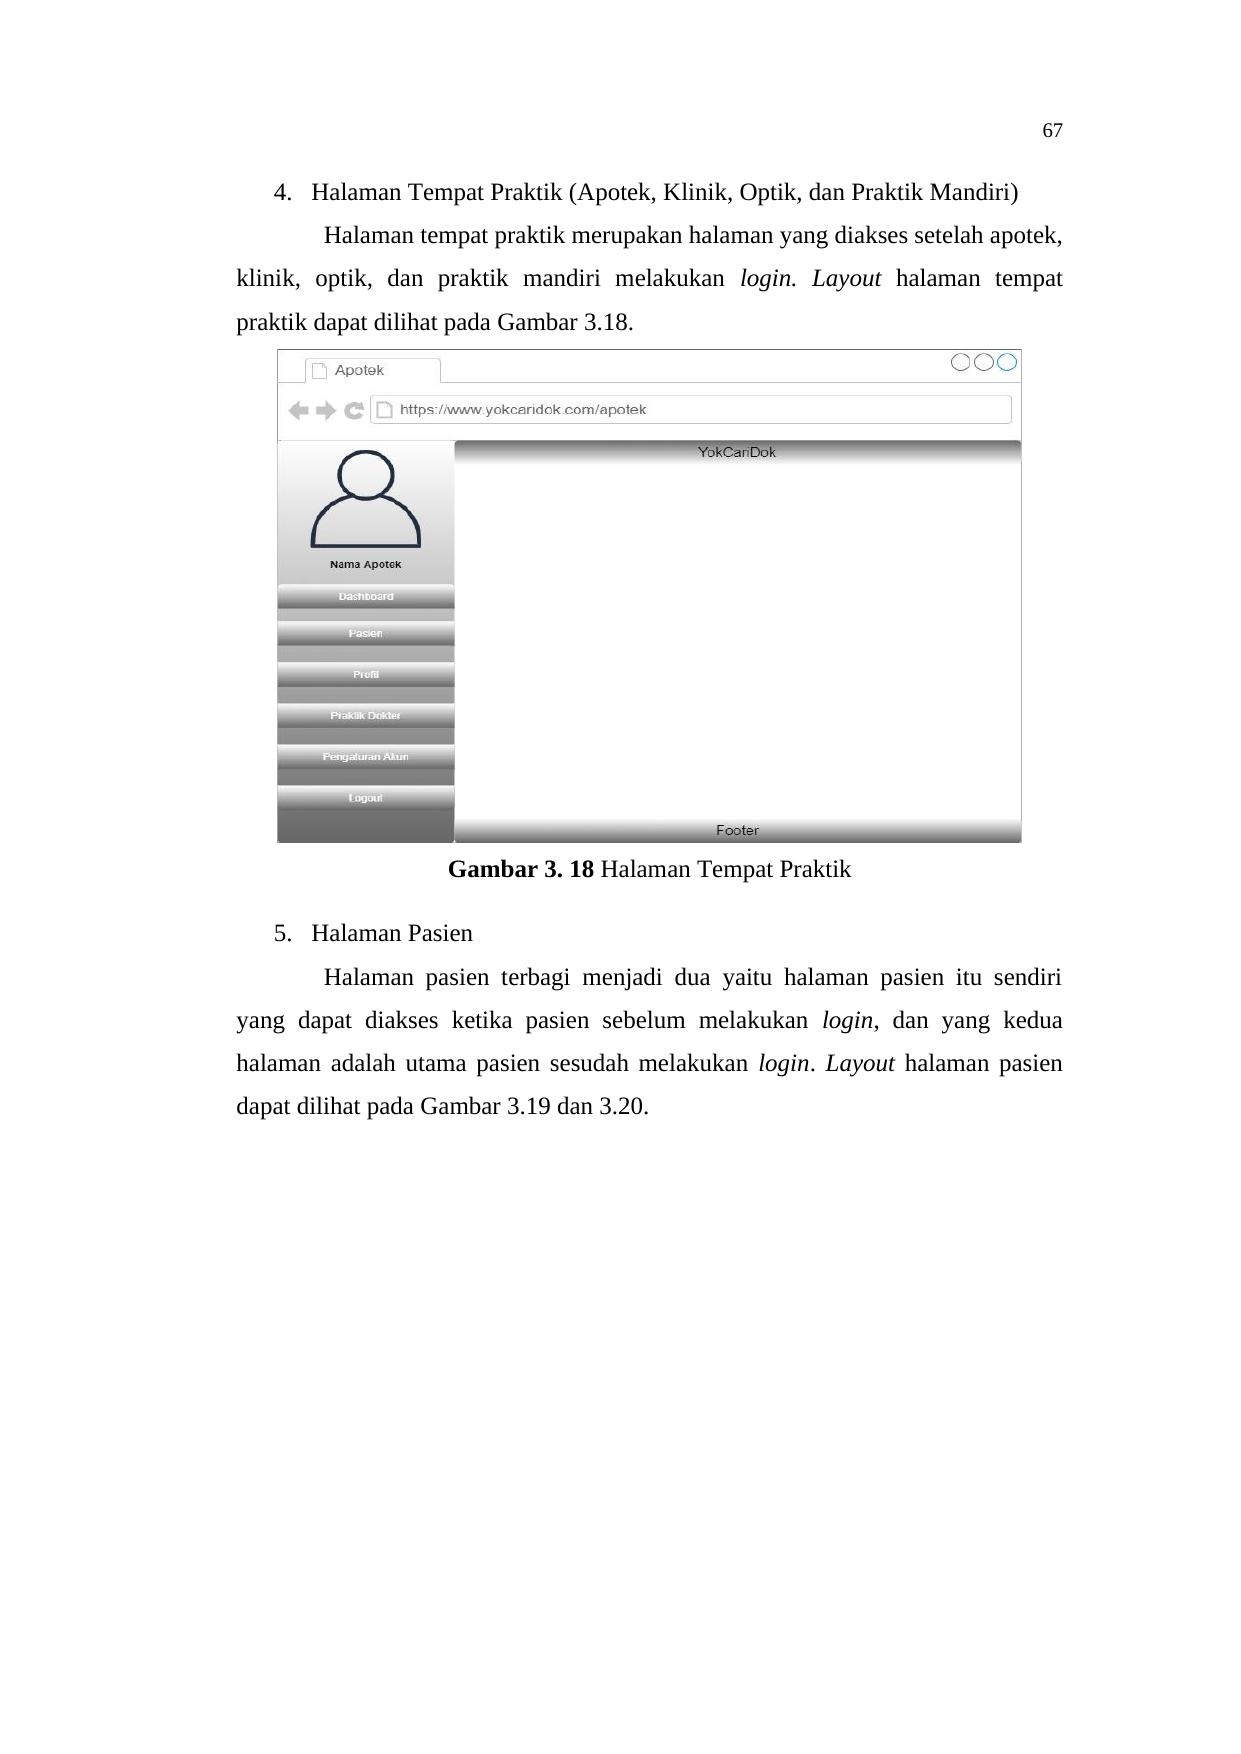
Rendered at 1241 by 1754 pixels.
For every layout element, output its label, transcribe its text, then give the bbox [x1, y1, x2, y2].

list Halaman Pasien [274, 918, 1063, 947]
text Halaman pasien terbagi menjadi dua yaitu halaman pasien itu sendiri yang dapat diakses ketika pasien sebelum melakukan login, dan yang kedua halaman adalah utama pasien sesudah melakukan login. Layout halaman pasien dapat dilihat pada Gambar 3.19 dan 3.20. [236, 962, 1063, 1120]
list Halaman Tempat Praktik (Apotek, Klinik, Optik, dan Praktik Mandiri) [274, 177, 1063, 206]
picture [277, 349, 1022, 843]
text Gambar 3. 18 Halaman Tempat Praktik [236, 854, 1063, 883]
text Halaman tempat praktik merupakan halaman yang diakses setelah apotek, klinik, optik, dan praktik mandiri melakukan login. Layout halaman tempat praktik dapat dilihat pada Gambar 3.18. [236, 220, 1063, 335]
